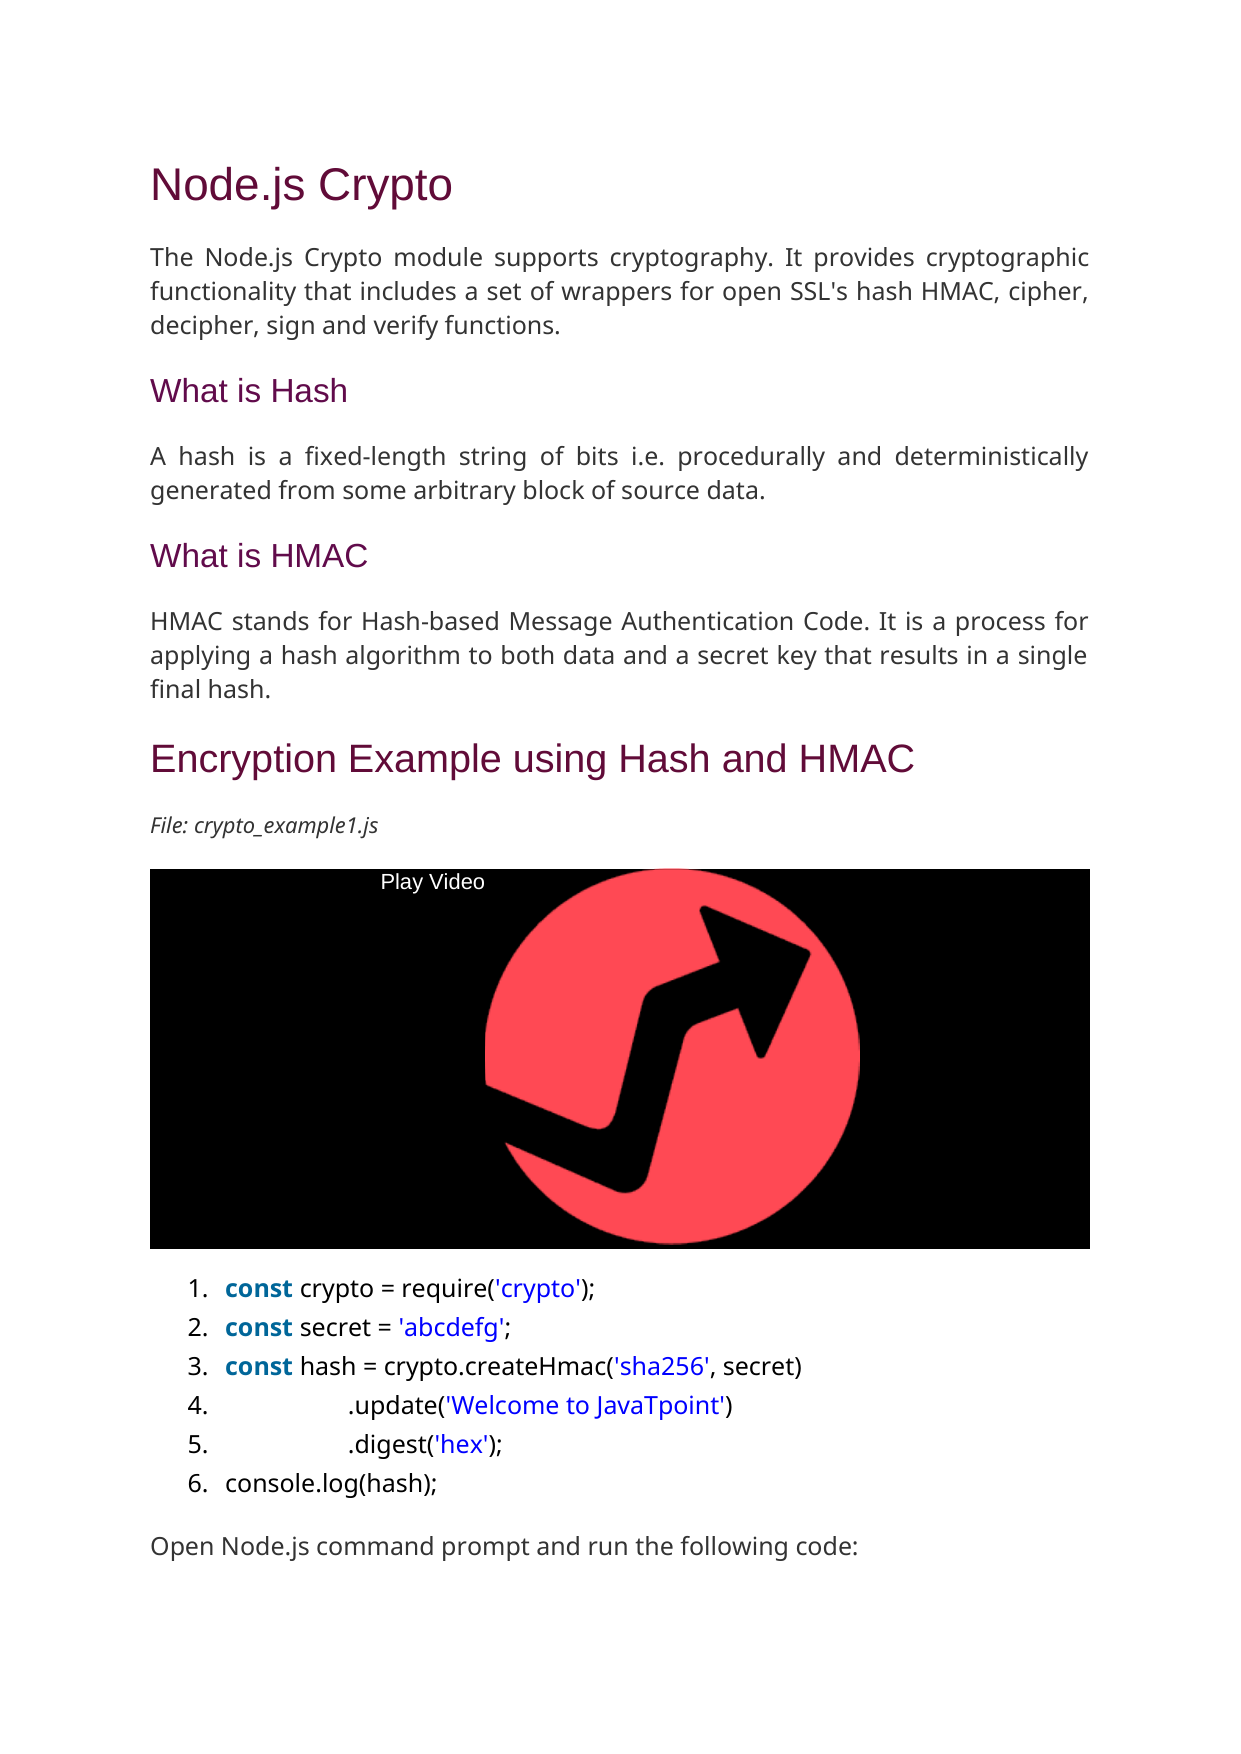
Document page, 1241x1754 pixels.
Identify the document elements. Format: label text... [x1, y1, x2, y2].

text File: crypto_example1.js [150, 810, 1090, 839]
text What is HMAC [150, 536, 1090, 574]
list console.log(hash); [187, 1461, 1090, 1499]
picture [485, 868, 860, 1245]
text Encryption Example using Hash and HMAC [150, 735, 1090, 781]
text Node.js Crypto [150, 158, 1090, 211]
text HMAC stands for Hash-based Message Authentication Code. It is a process for applying a hash algorithm to both data and a secret key that results in a single final hash. [150, 603, 1090, 706]
text Open Node.js command prompt and run the following code: [150, 1529, 1090, 1563]
list const hash = crypto.createHmac('sha256', secret) [187, 1343, 1090, 1382]
text The Node.js Crypto module supports cryptography. It provides cryptographic functionality that includes a set of wrappers for open SSL's hash HMAC, cipher, decipher, sign and verify functions. [150, 240, 1090, 342]
list .update('Welcome to JavaTpoint') [187, 1382, 1090, 1421]
text A hash is a fixed-length string of bits i.e. procedurally and deterministically generated from some arbitrary block of source data. [150, 439, 1090, 507]
list .digest('hex'); [187, 1421, 1090, 1461]
list const secret = 'abcdefg'; [187, 1304, 1090, 1343]
text What is Hash [150, 371, 1090, 409]
list const crypto = require('crypto'); [187, 1265, 1090, 1304]
